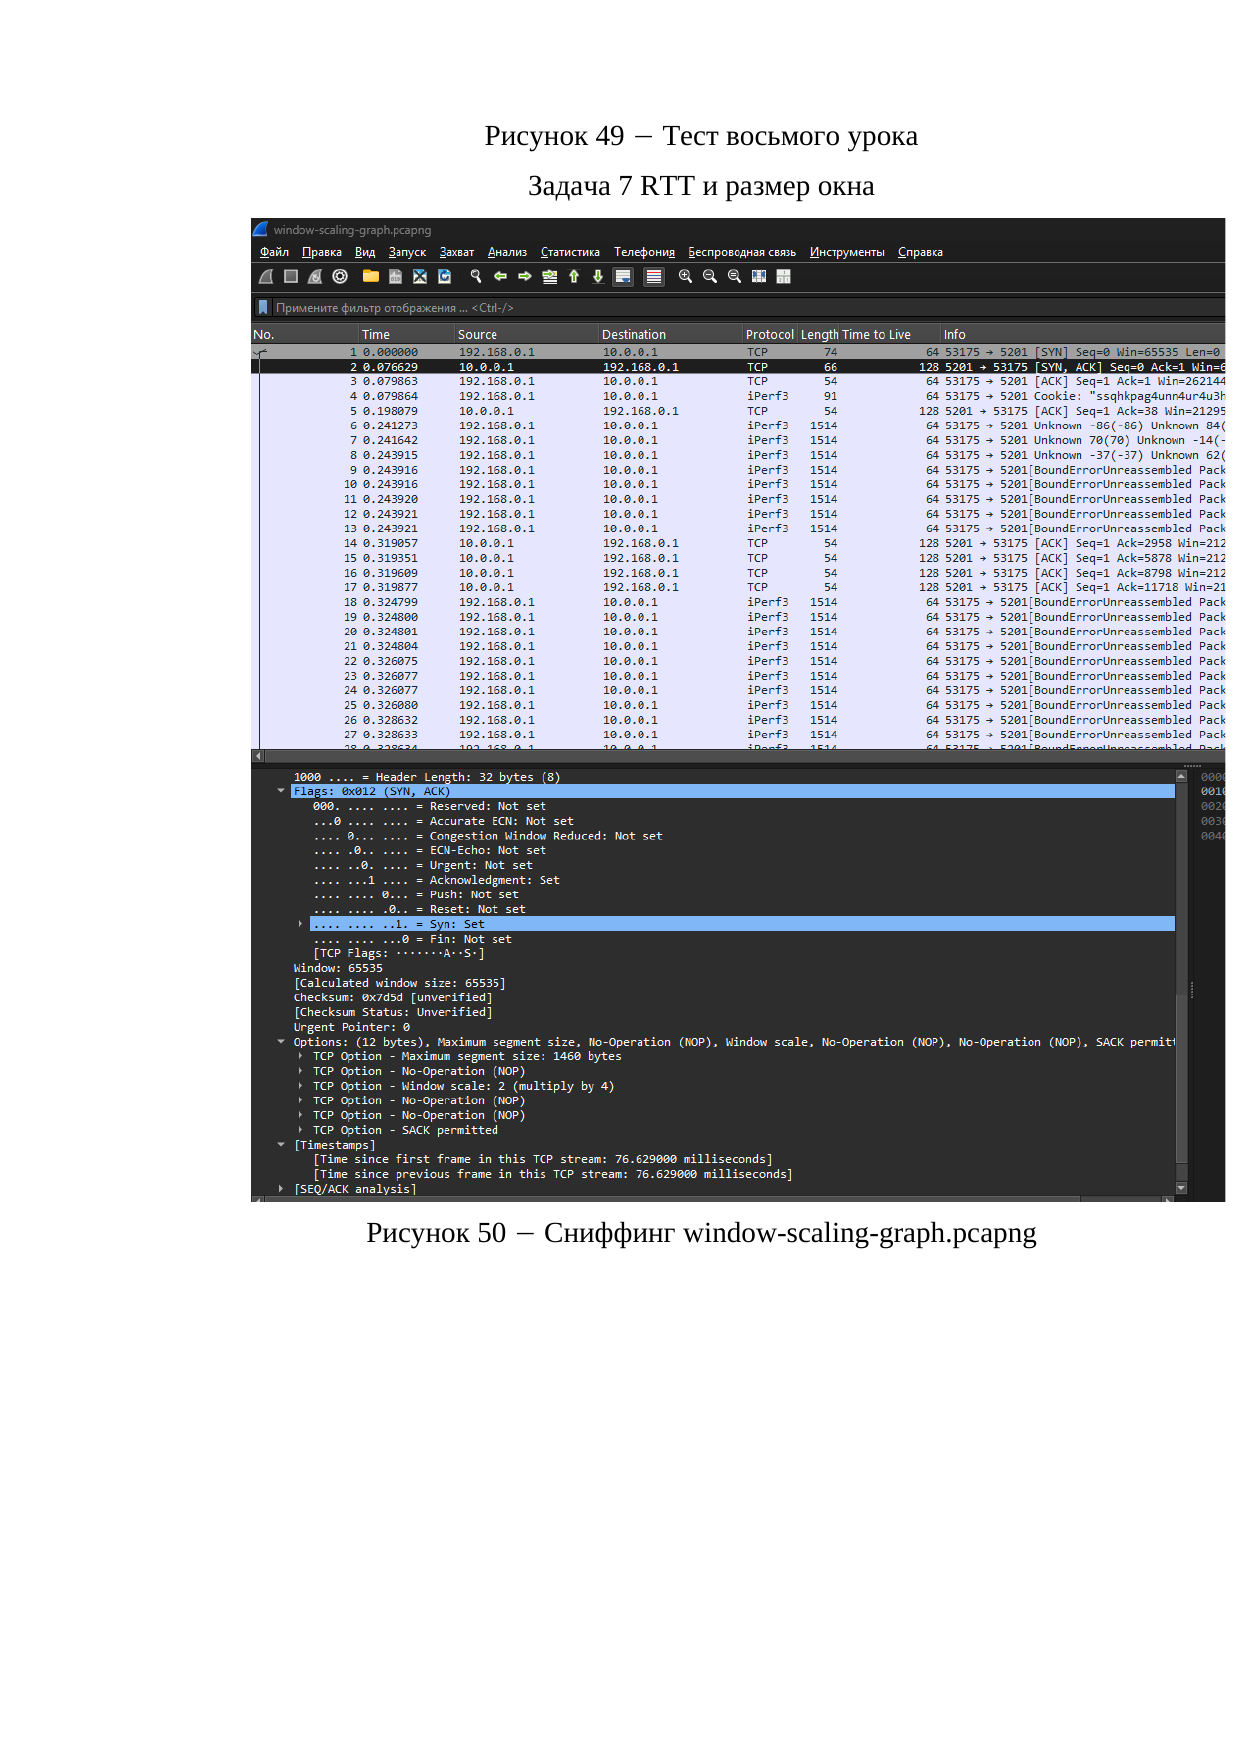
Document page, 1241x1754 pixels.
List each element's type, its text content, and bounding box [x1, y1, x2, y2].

text Рисунок 50 Сниффинг window-scaling-graph.pcapng [177, 1216, 1152, 1249]
text Задача 7 RTT и размер окна [177, 168, 1152, 202]
picture [251, 218, 1226, 1202]
text Рисунок 49 Тест восьмого урока [177, 118, 1152, 152]
